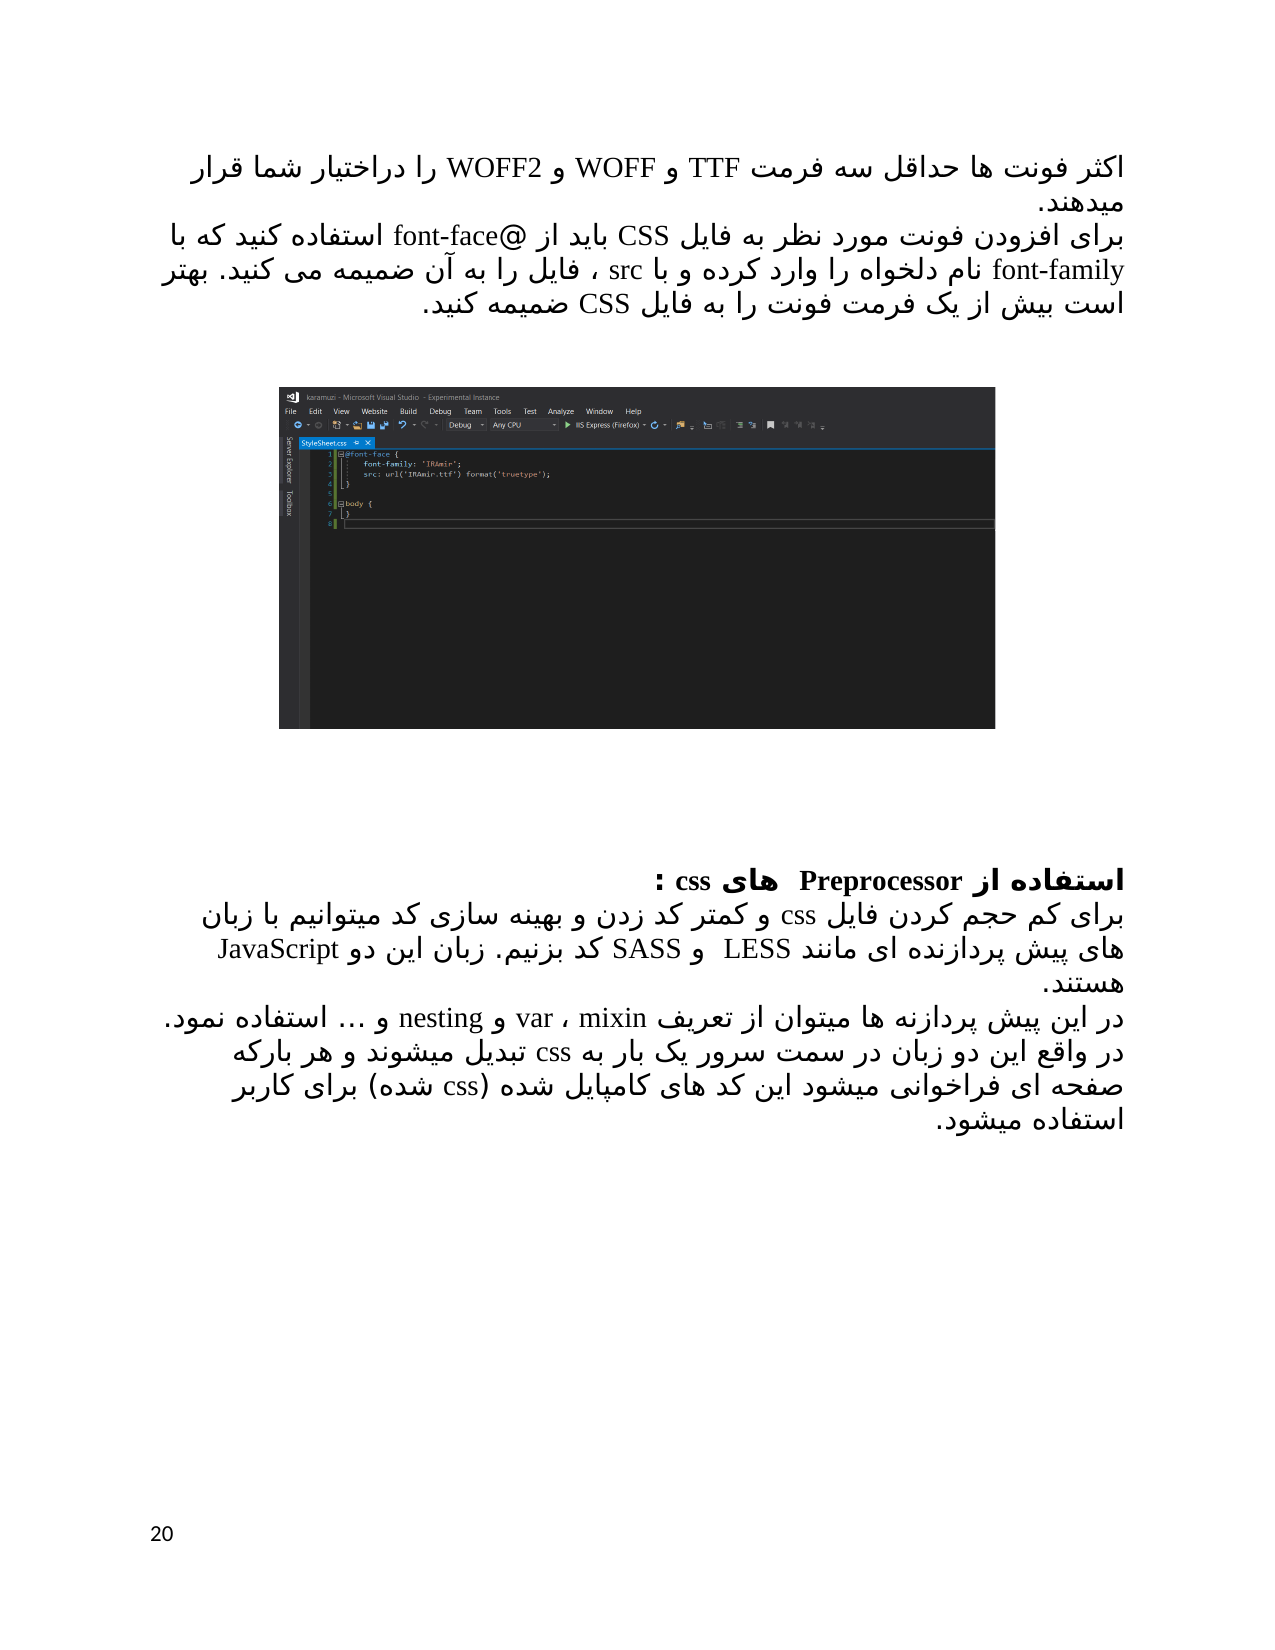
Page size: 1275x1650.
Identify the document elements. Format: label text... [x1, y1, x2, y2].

picture [279, 387, 996, 729]
text برای افزودن فونت مورد نظر به فایل CSS باید از @font-face استفاده کنید که با font-family نام دلخواه را وارد کرده و با src ، فایل را به آن ضمیمه می کنید. بهتر است بیش از یک فرمت فونت را به فایل CSS ضمیمه کنید. [150, 218, 1125, 321]
text در این پیش پردازنه ها میتوان از تعریف var ، mixin و nesting و … استفاده نمود. [150, 1000, 1125, 1034]
text برای کم حجم کردن فایل css و کمتر کد زدن و بهینه سازی کد میتوانیم با زبان های پیش پردازنده ای مانند LESS و SASS کد بزنیم. زبان این دو JavaScript هستند. [150, 897, 1125, 1000]
text استفاده از Preprocessor های css : [150, 863, 1125, 897]
text در واقع این دو زبان در سمت سرور یک بار به css تبدیل میشوند و هر بارکه صفحه ای فراخوانی میشود این کد های کامپایل شده (css شده) برای کاربر استفاده میشود. [150, 1034, 1125, 1136]
text اکثر فونت ها حداقل سه فرمت TTF و WOFF و WOFF2 را دراختیار شما قرار میدهند. [150, 150, 1125, 218]
